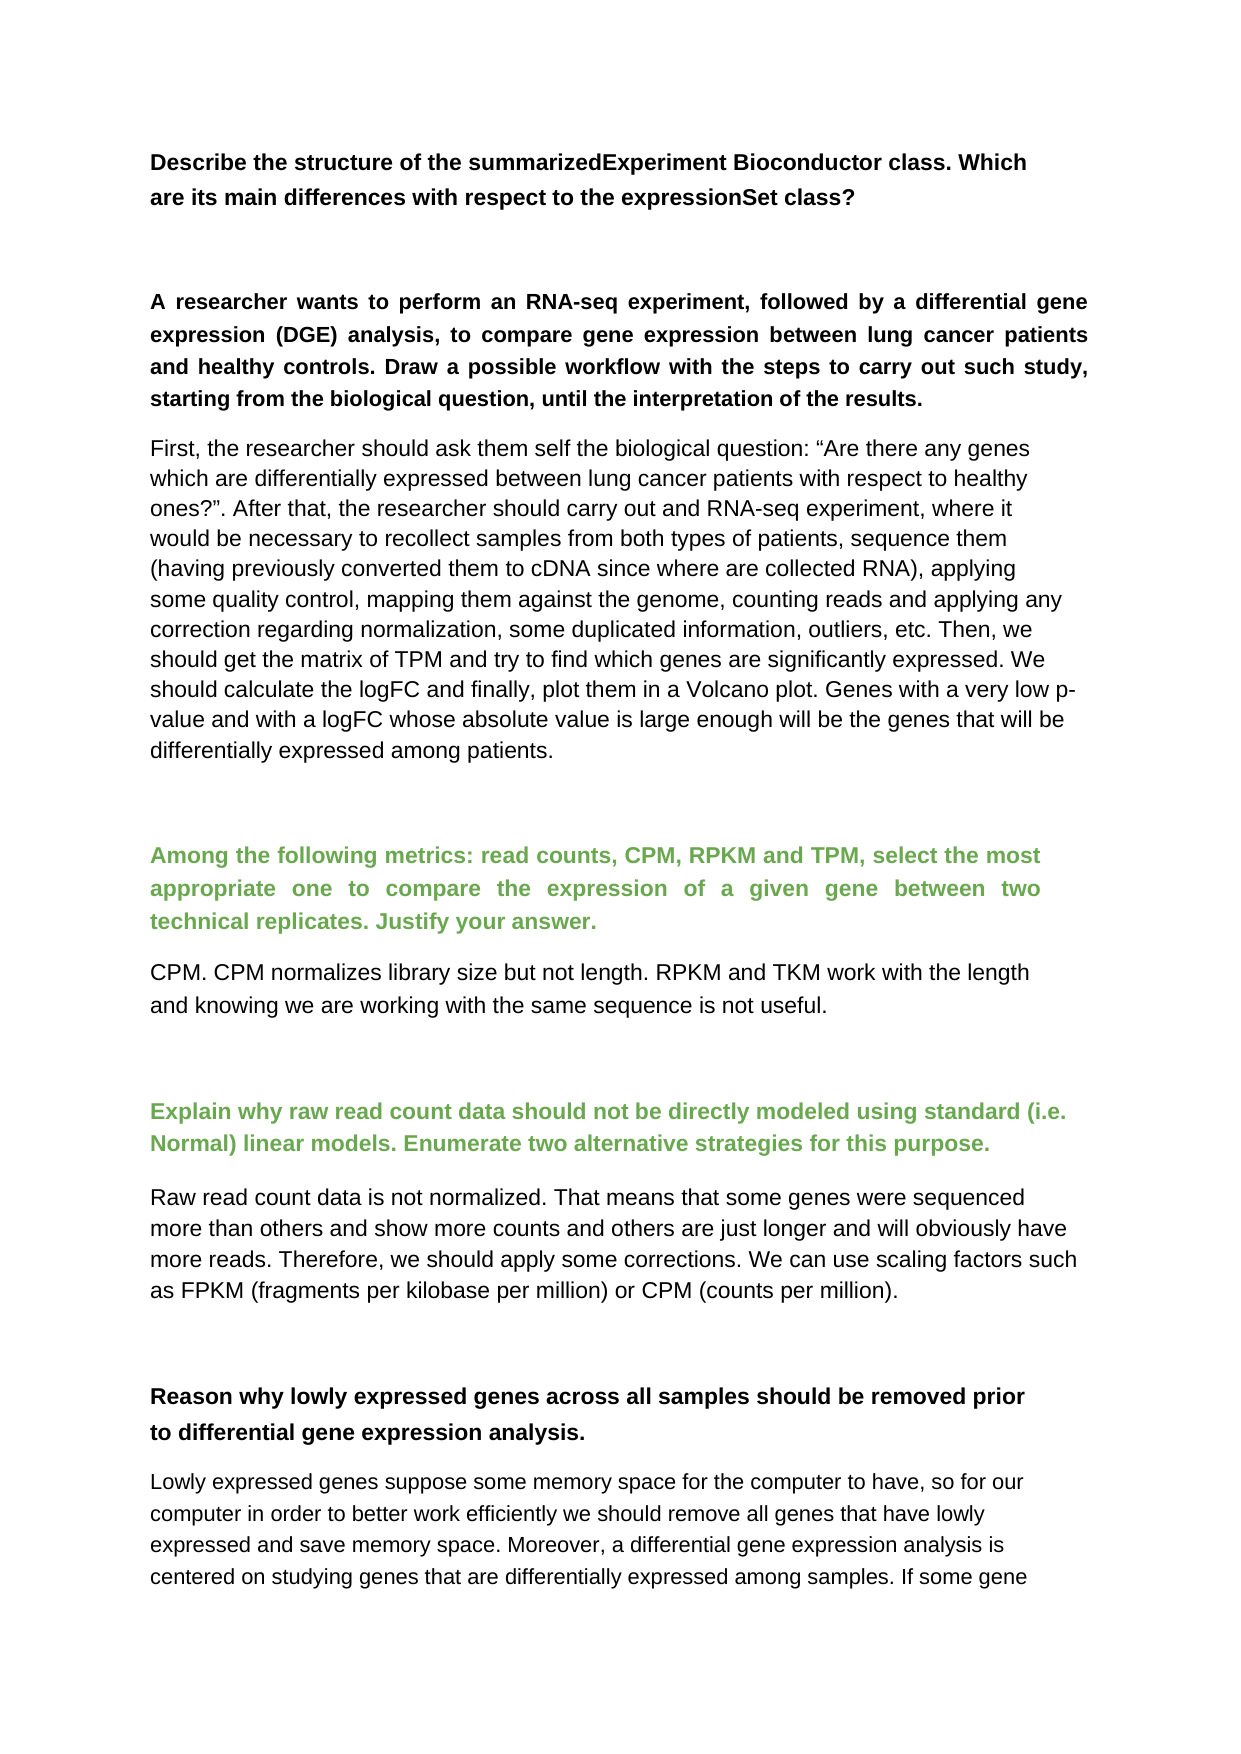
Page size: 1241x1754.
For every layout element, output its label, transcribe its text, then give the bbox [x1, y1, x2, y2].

text CPM. CPM normalizes library size but not length. RPKM and TKM work with the length and knowing we are working with the same sequence is not useful. [150, 959, 1073, 1019]
text A researcher wants to perform an RNA-seq experiment, followed by a differential gene expression (DGE) analysis, to compare gene expression between lung cancer patients and healthy controls. Draw a possible workflow with the steps to carry out such study, starting from the biological question, until the interpretation of the results. [150, 289, 1089, 411]
text Raw read count data is not normalized. That means that some genes were sequenced more than others and show more counts and others are just longer and will obviously have more reads. Therefore, we should apply some corrections. We can use scaling factors such as FPKM (fragments per kilobase per million) or CPM (counts per million). [150, 1184, 1081, 1304]
text Describe the structure of the summarizedExperiment Bioconductor class. Which are its main differences with respect to the expressionSet class? [150, 149, 1067, 211]
text Reason why lowly expressed genes across all samples should be removed prior to differential gene expression analysis. [150, 1383, 1052, 1445]
text First, the researcher should ask them self the biological question: “Are there any genes which are differentially expressed between lung cancer patients with respect to healthy ones?”. After that, the researcher should carry out and RNA-seq experiment, where it would be necessary to recollect samples from both types of patients, sequence them (having previously converted them to cDNA since where are collected RNA), applying some quality control, mapping them against the genome, counting reads and applying any correction regarding normalization, some duplicated information, outliers, etc. Then, we should get the matrix of TPM and try to find which genes are significantly expressed. We should calculate the logFC and finally, plot them in a Volcano plot. Genes with a very low p-value and with a logFC whose absolute value is large enough will be the genes that will be differentially expressed among patients. [150, 434, 1077, 763]
text Explain why raw read count data should not be directly modeled using standard (i.e. [150, 1098, 1090, 1124]
text Lowly expressed genes suppose some memory space for the computer to have, so for our computer in order to better work efficiently we should remove all genes that have lowly expressed and save memory space. Moreover, a differential gene expression analysis is centered on studying genes that are differentially expressed among samples. If some gene [150, 1469, 1067, 1589]
text Among the following metrics: read counts, CPM, RPKM and TPM, select the most appropriate one to compare the expression of a given gene between two technical replicates. Justify your answer. [150, 842, 1042, 935]
text Normal) linear models. Enumerate two alternative strategies for this purpose. [150, 1130, 1090, 1156]
